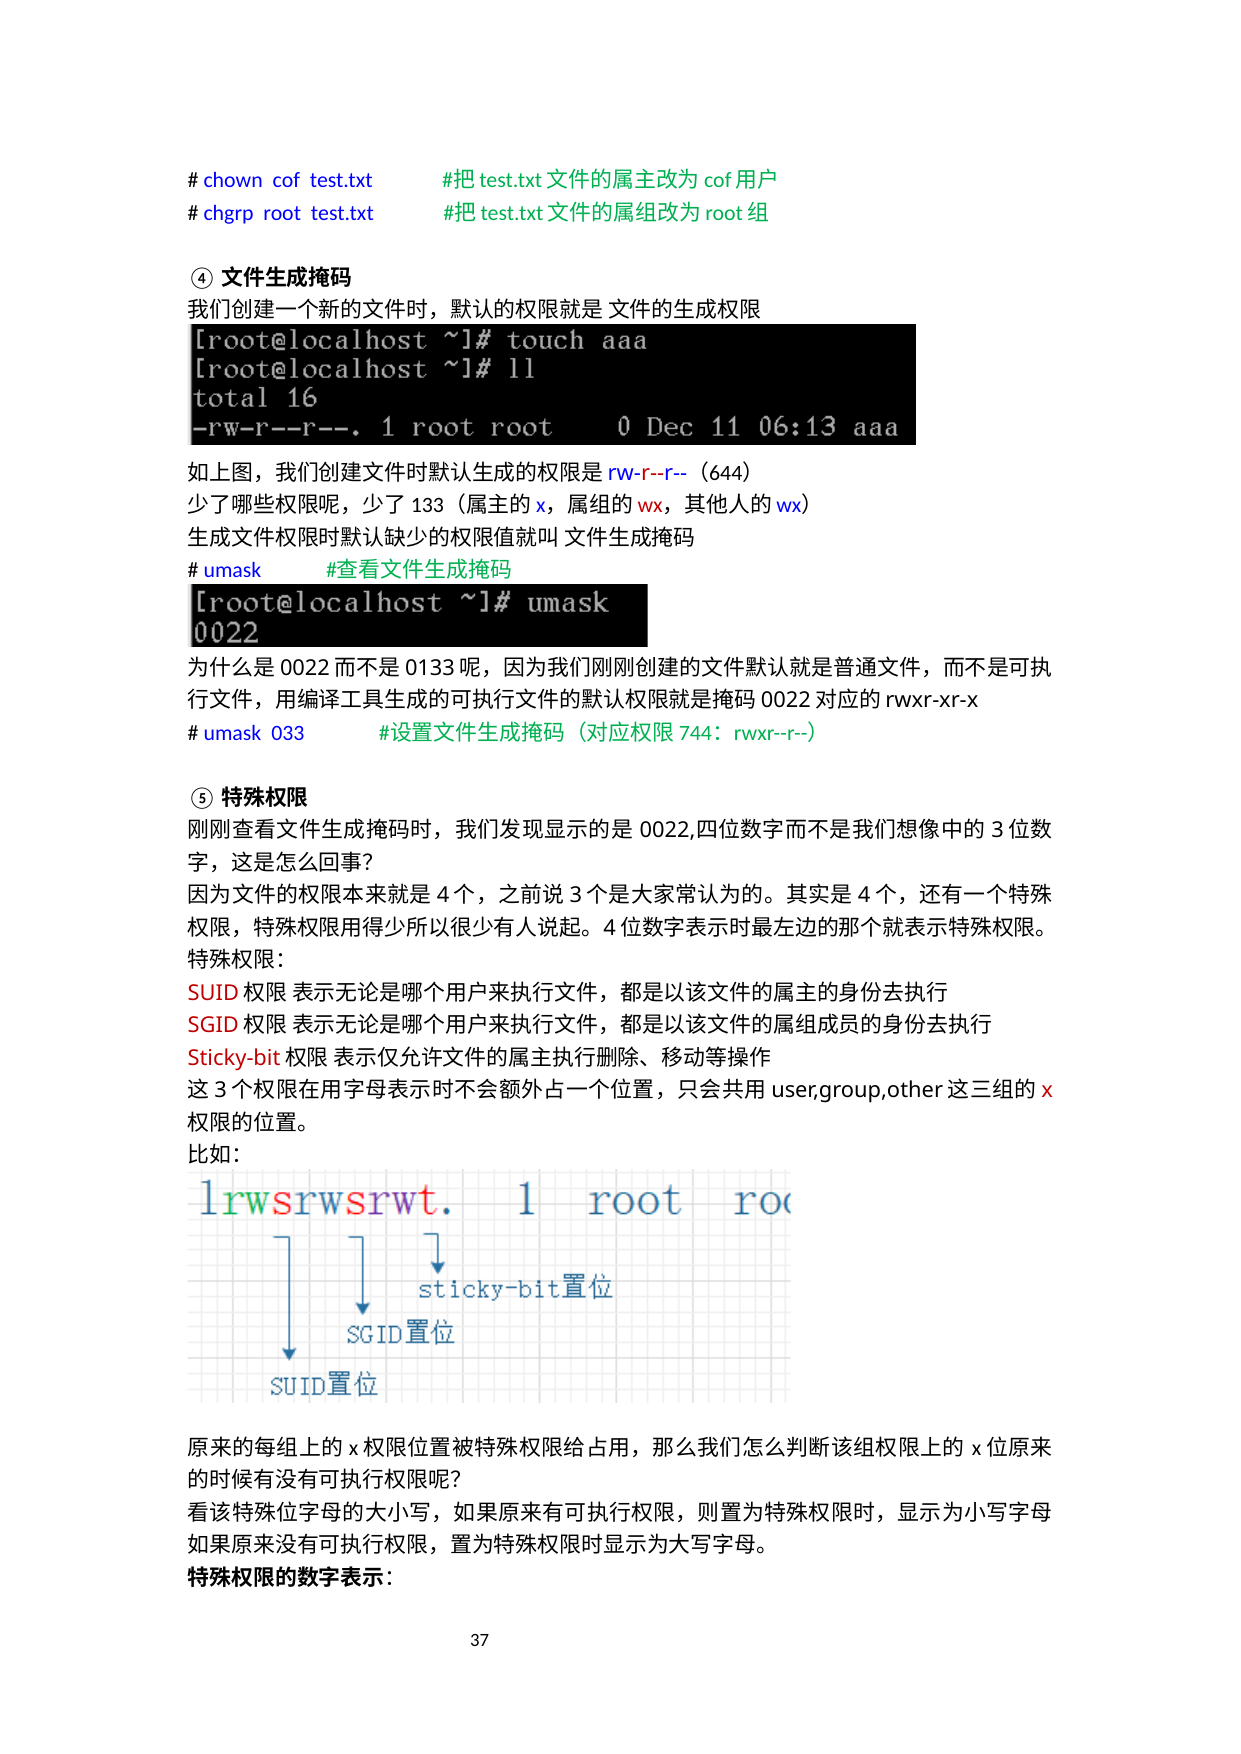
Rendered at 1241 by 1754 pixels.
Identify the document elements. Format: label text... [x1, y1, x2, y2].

text 如上图，我们创建文件时默认生成的权限是rw-r--r--（644） [187, 454, 1053, 487]
text 生成文件权限时默认缺少的权限值就叫 文件生成掩码 [187, 519, 1053, 552]
text # chgrp root test.txt #把test.txt文件的属组改为root组 [187, 194, 1053, 227]
text 这3个权限在用字母表示时不会额外占一个位置，只会共用user,group,other这三组的x权限的位置。 [187, 1072, 1053, 1137]
text 我们创建一个新的文件时，默认的权限就是 文件的生成权限 [187, 292, 1053, 324]
picture [187, 584, 648, 647]
picture [187, 1169, 791, 1403]
text 刚刚查看文件生成掩码时，我们发现显示的是0022,四位数字而不是我们想像中的3位数字，这是怎么回事？ [187, 812, 1053, 877]
text 因为文件的权限本来就是4个，之前说3个是大家常认为的。其实是4个，还有一个特殊权限，特殊权限用得少所以很少有人说起。4位数字表示时最左边的那个就表示特殊权限。 [187, 877, 1053, 942]
text SUID权限 表示无论是哪个用户来执行文件，都是以该文件的属主的身份去执行 [187, 974, 1053, 1007]
text Sticky-bit权限 表示仅允许文件的属主执行删除、移动等操作 [187, 1039, 1053, 1072]
text # umask #查看文件生成掩码 [187, 552, 1053, 584]
text SGID权限 表示无论是哪个用户来执行文件，都是以该文件的属组成员的身份去执行 [187, 1007, 1053, 1039]
text 为什么是0022而不是0133呢，因为我们刚刚创建的文件默认就是普通文件，而不是可执行文件，用编译工具生成的可执行文件的默认权限就是掩码0022对应的rwxr-xr-x [187, 649, 1053, 714]
text # umask 033 #设置文件生成掩码（对应权限744：rwxr--r--） [187, 714, 1053, 747]
picture [187, 324, 916, 445]
text 看该特殊位字母的大小写，如果原来有可执行权限，则置为特殊权限时，显示为小写字母，如果原来没有可执行权限，置为特殊权限时显示为大写字母。 [187, 1494, 1053, 1559]
text # chown cof test.txt #把test.txt文件的属主改为cof用户 [187, 162, 1053, 194]
text ⑤特殊权限 [187, 779, 1053, 812]
text 特殊权限： [187, 942, 1053, 974]
text 少了哪些权限呢，少了133（属主的x，属组的wx，其他人的wx） [187, 487, 1053, 519]
text 比如： [187, 1137, 1053, 1169]
text 特殊权限的数字表示： [187, 1559, 1053, 1592]
text 原来的每组上的x权限位置被特殊权限给占用，那么我们怎么判断该组权限上的x位原来的时候有没有可执行权限呢？ [187, 1429, 1053, 1494]
text ④文件生成掩码 [187, 259, 1053, 292]
